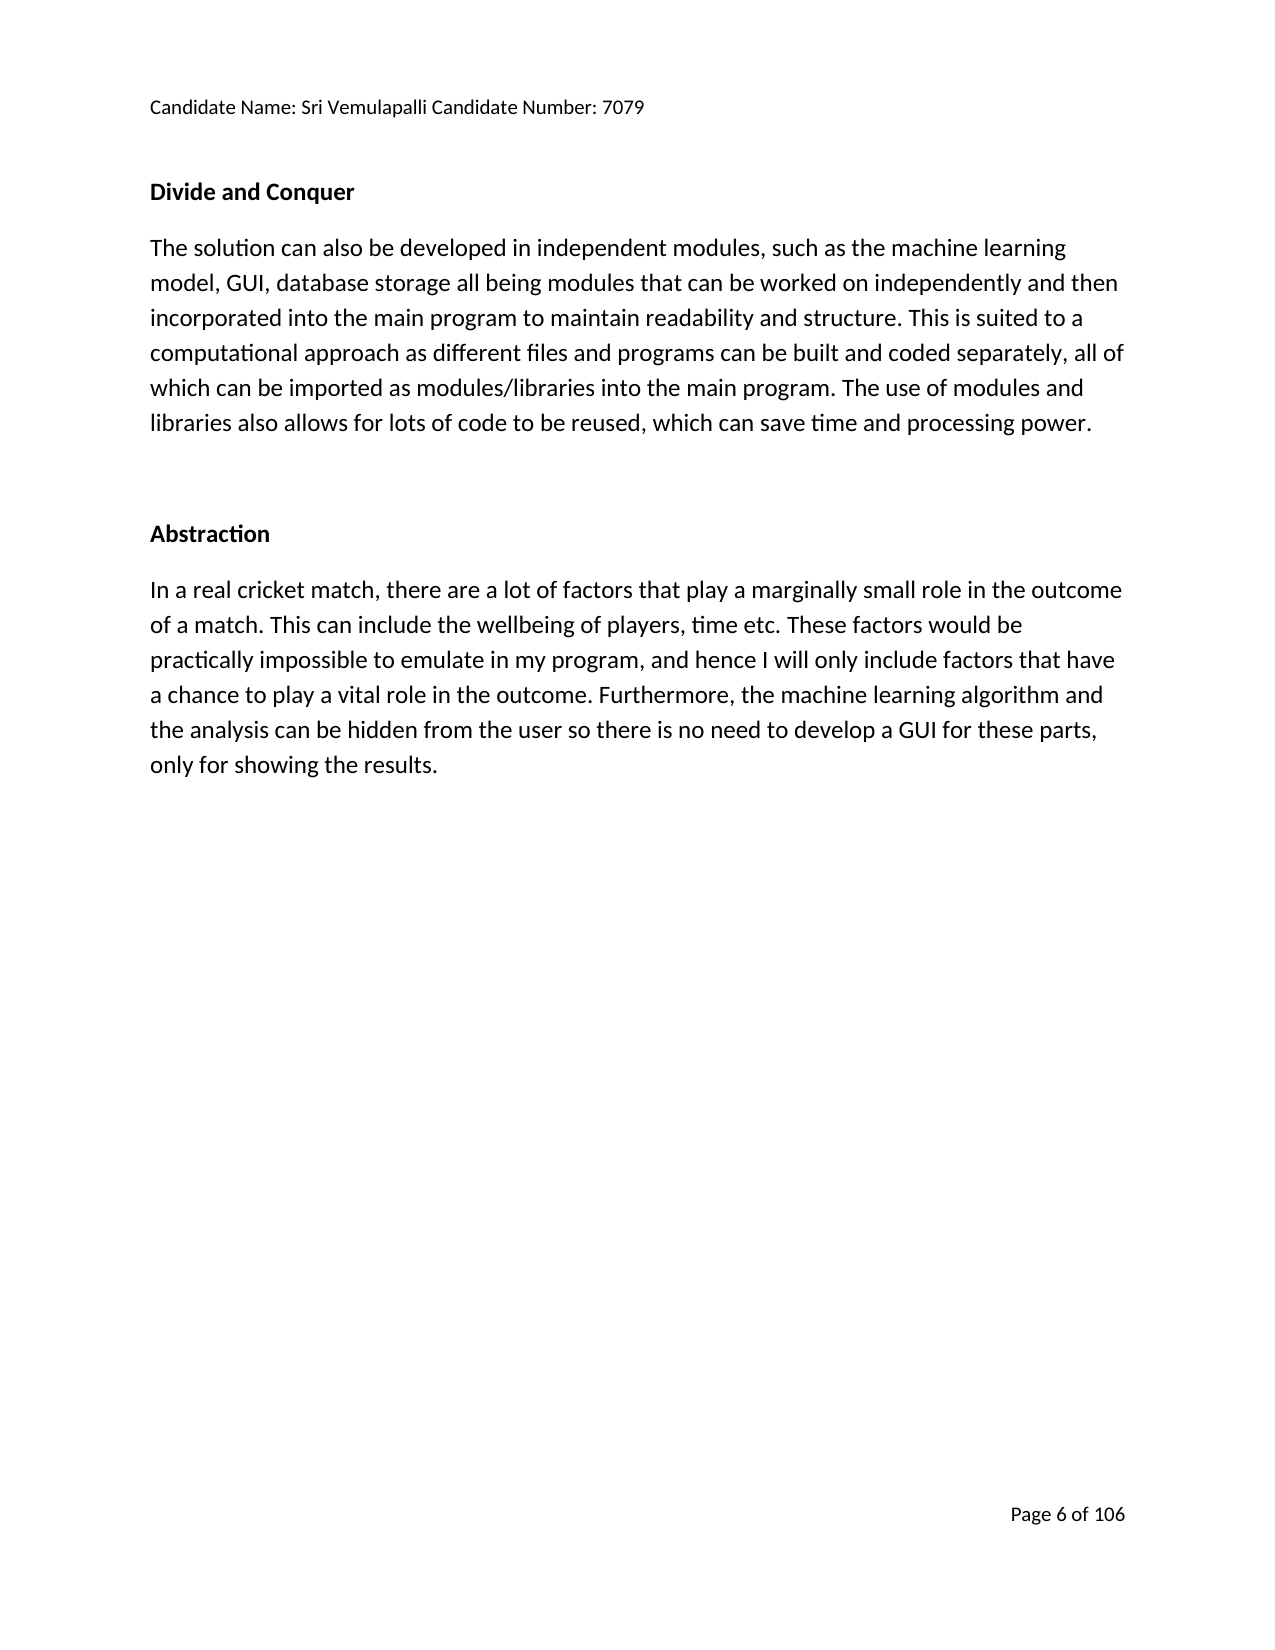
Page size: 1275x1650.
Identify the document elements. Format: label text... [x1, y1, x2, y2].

text In a real cricket match, there are a lot of factors that play a marginally small role in the outcome of a match. This can include the wellbeing of players, time etc. These factors would be practically impossible to emulate in my program, and hence I will only include factors that have a chance to play a vital role in the outcome. Furthermore, the machine learning algorithm and the analysis can be hidden from the user so there is no need to develop a GUI for these parts, only for showing the results. [150, 574, 1125, 780]
text Divide and Conquer [150, 176, 1125, 206]
text The solution can also be developed in independent modules, such as the machine learning model, GUI, database storage all being modules that can be worked on independently and then incorporated into the main program to maintain readability and structure. This is suited to a computational approach as different files and programs can be built and coded separately, all of which can be imported as modules/libraries into the main program. The use of modules and libraries also allows for lots of code to be reused, which can save time and processing power. [150, 232, 1125, 437]
text Abstraction [150, 518, 1125, 549]
